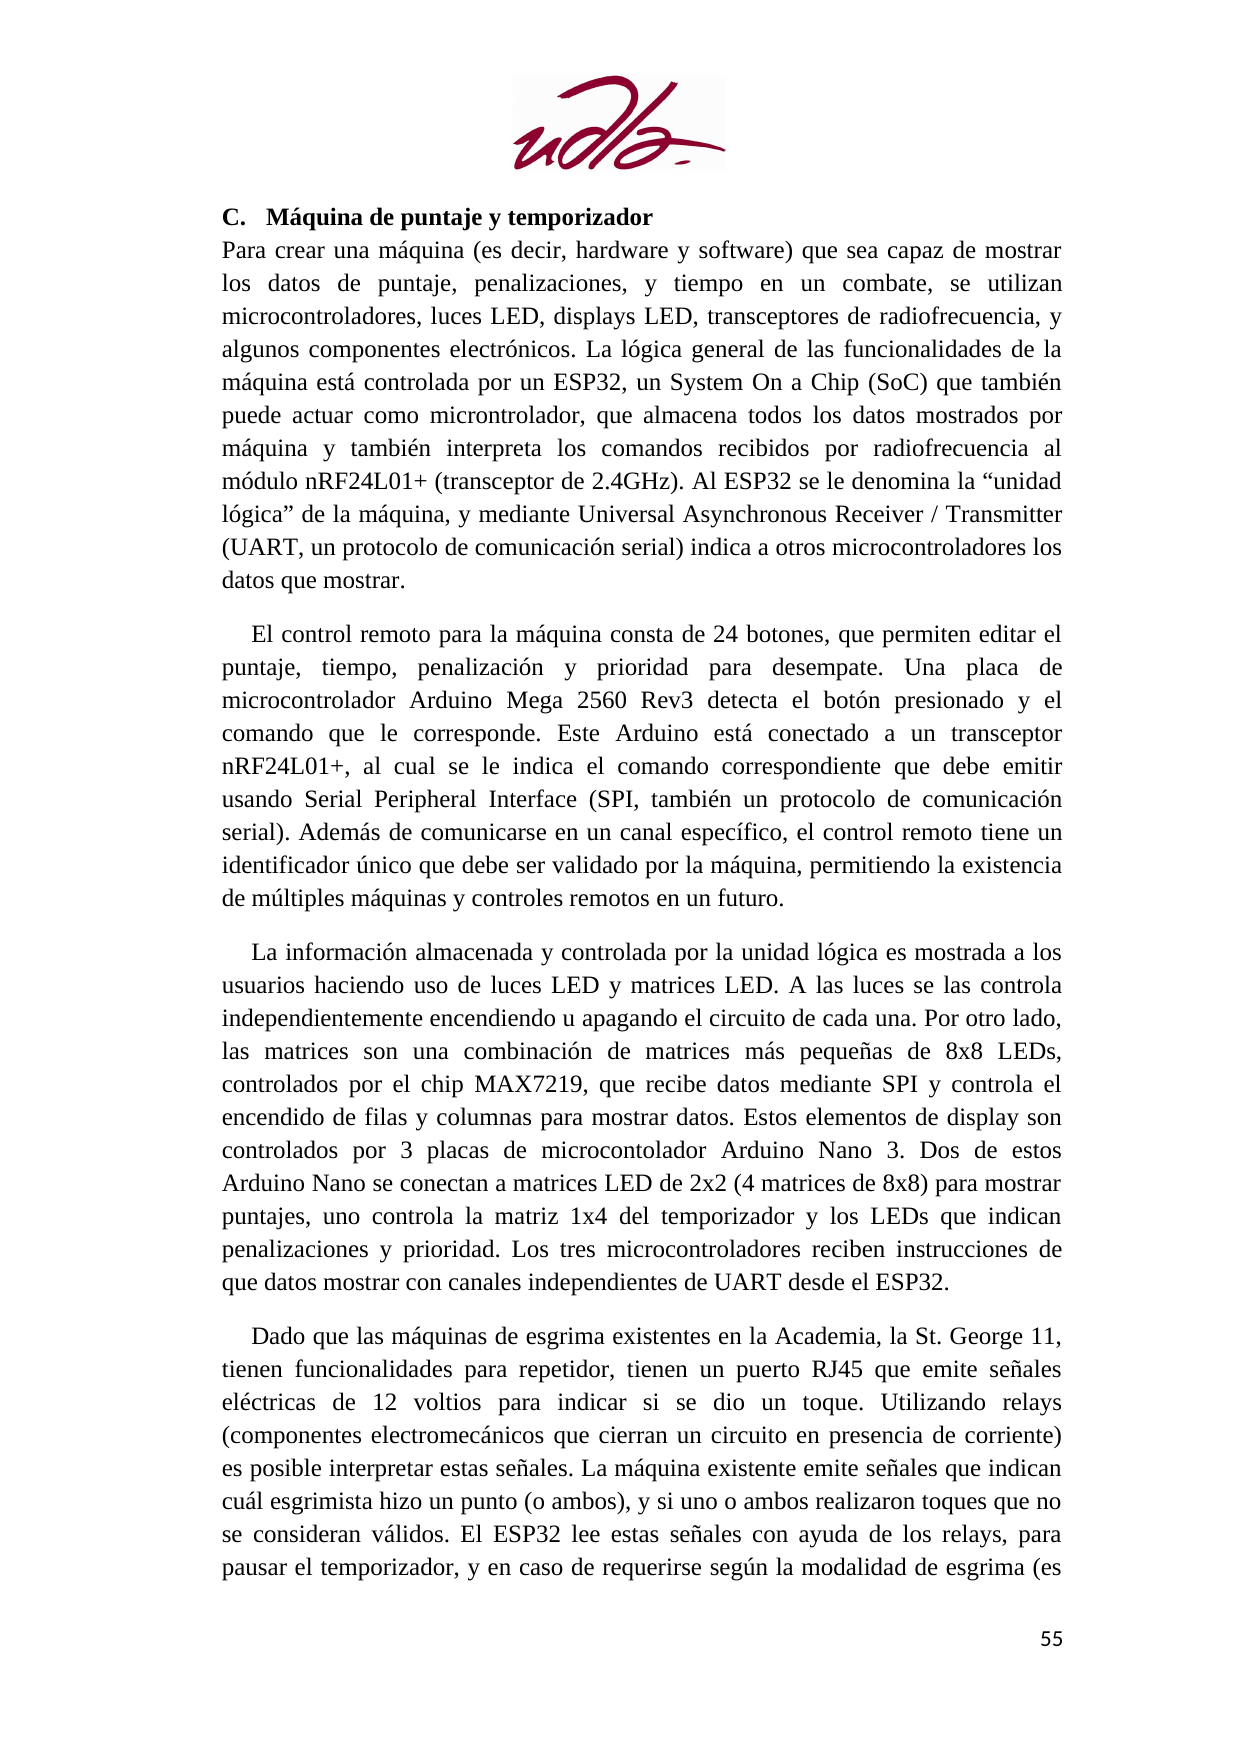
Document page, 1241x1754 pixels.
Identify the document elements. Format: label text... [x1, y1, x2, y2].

text El control remoto para la máquina consta de 24 botones, que permiten editar el puntaje, tiempo, penalización y prioridad para desempate. Una placa de microcontrolador Arduino Mega 2560 Rev3 detecta el botón presionado y el comando que le corresponde. Este Arduino está conectado a un transceptor nRF24L01+, al cual se le indica el comando correspondiente que debe emitir usando Serial Peripheral Interface (SPI, también un protocolo de comunicación serial). Además de comunicarse en un canal específico, el control remoto tiene un identificador único que debe ser validado por la máquina, permitiendo la existencia de múltiples máquinas y controles remotos en un futuro. [222, 619, 1063, 912]
text La información almacenada y controlada por la unidad lógica es mostrada a los usuarios haciendo uso de luces LED y matrices LED. A las luces se las controla independientemente encendiendo u apagando el circuito de cada una. Por otro lado, las matrices son una combinación de matrices más pequeñas de 8x8 LEDs, controlados por el chip MAX7219, que recibe datos mediante SPI y controla el encendido de filas y columnas para mostrar datos. Estos elementos de display son controlados por 3 placas de microcontolador Arduino Nano 3. Dos de estos Arduino Nano se conectan a matrices LED de 2x2 (4 matrices de 8x8) para mostrar puntajes, uno controla la matriz 1x4 del temporizador y los LEDs que indican penalizaciones y prioridad. Los tres microcontroladores reciben instrucciones de que datos mostrar con canales independientes de UART desde el ESP32. [222, 937, 1063, 1296]
picture [509, 73, 731, 174]
subtitle Máquina de puntaje y temporizador [222, 202, 1063, 230]
text Para crear una máquina (es decir, hardware y software) que sea capaz de mostrar los datos de puntaje, penalizaciones, y tiempo en un combate, se utilizan microcontroladores, luces LED, displays LED, transceptores de radiofrecuencia, y algunos componentes electrónicos. La lógica general de las funcionalidades de la máquina está controlada por un ESP32, un System On a Chip (SoC) que también puede actuar como microntrolador, que almacena todos los datos mostrados por máquina y también interpreta los comandos recibidos por radiofrecuencia al módulo nRF24L01+ (transceptor de 2.4GHz). Al ESP32 se le denomina la “unidad lógica” de la máquina, y mediante Universal Asynchronous Receiver / Transmitter (UART, un protocolo de comunicación serial) indica a otros microcontroladores los datos que mostrar. [222, 235, 1063, 594]
